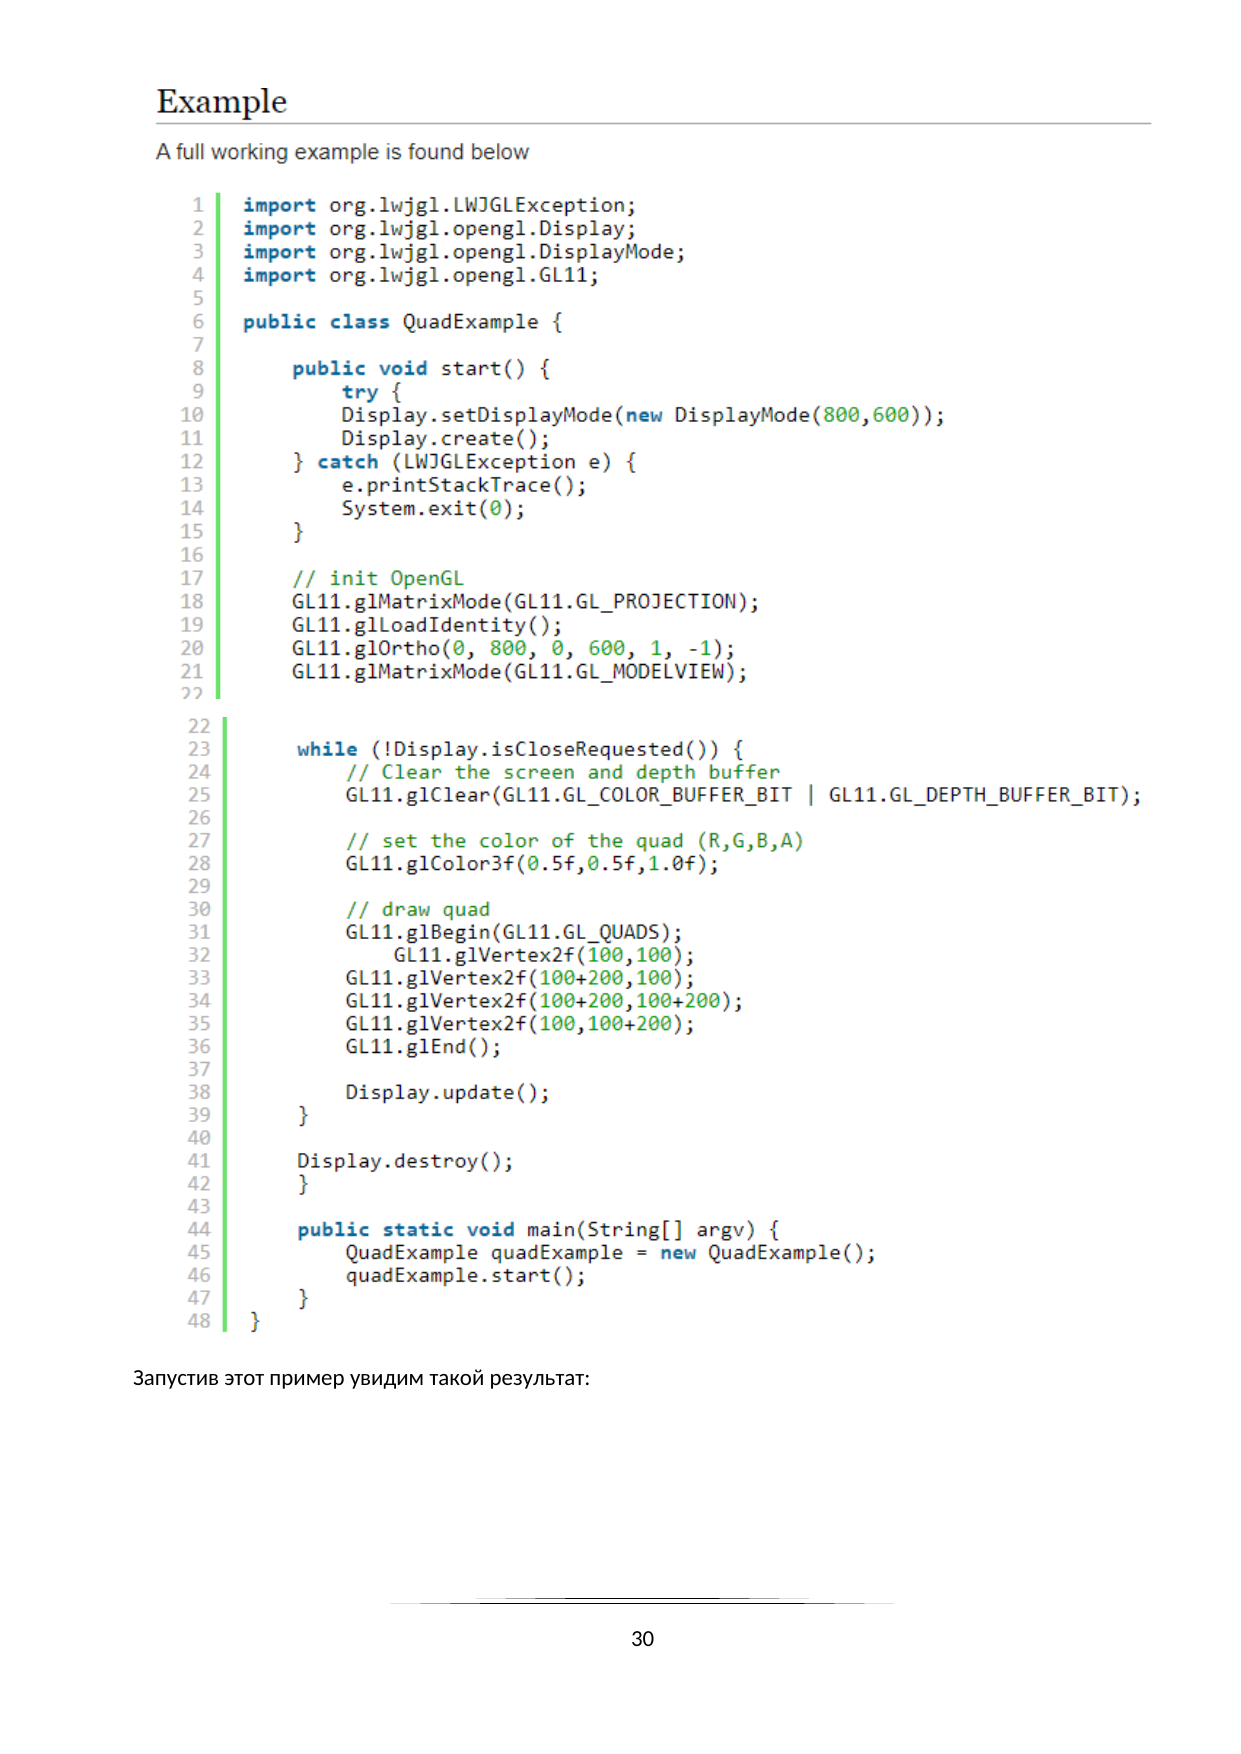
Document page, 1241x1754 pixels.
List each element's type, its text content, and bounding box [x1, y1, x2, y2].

text Запустив этот пример увидим такой результат: [133, 1363, 1152, 1391]
picture [133, 717, 1152, 1345]
picture [133, 88, 1152, 699]
